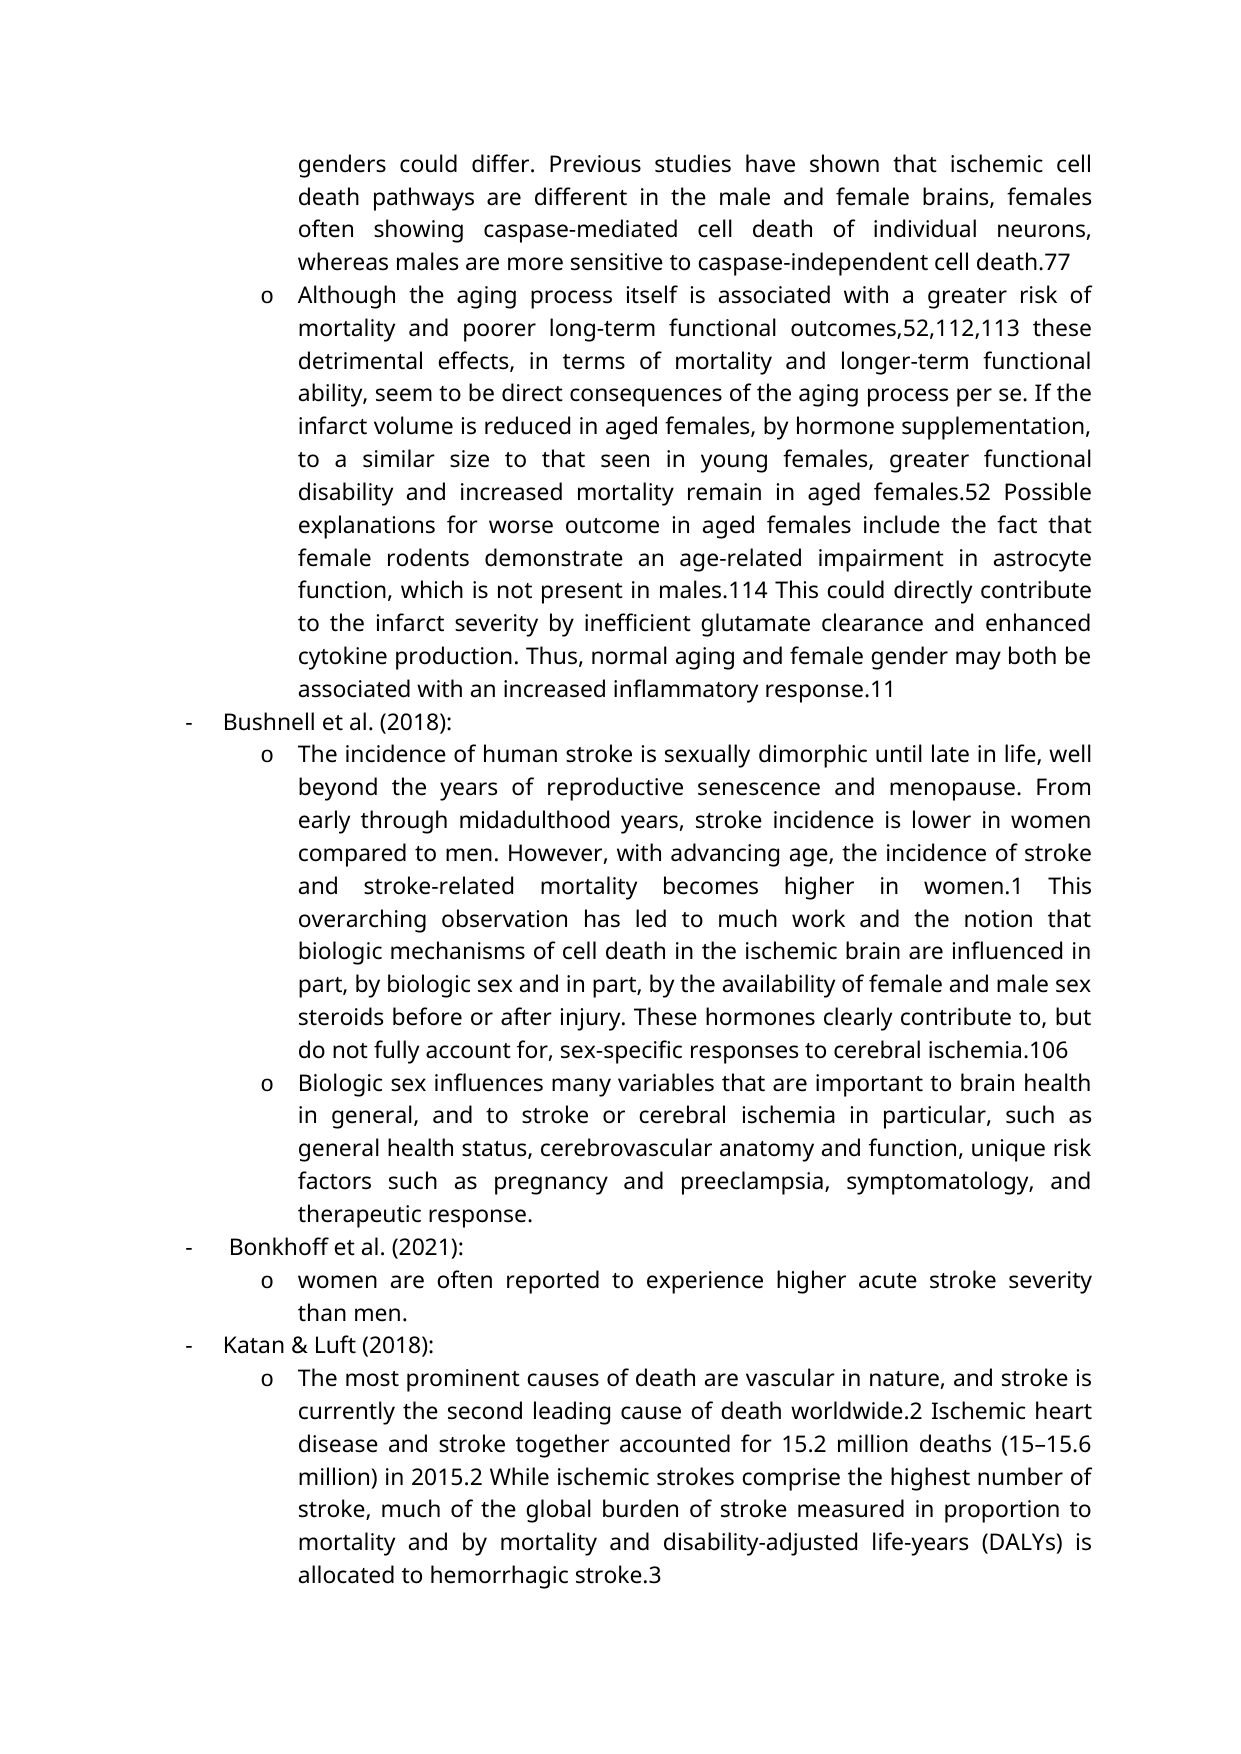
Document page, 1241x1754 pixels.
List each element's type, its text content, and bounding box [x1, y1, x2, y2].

list The most prominent causes of death are vascular in nature, and stroke is currently the second leading cause of death worldwide.2 Ischemic heart disease and stroke together accounted for 15.2 million deaths (15–15.6 million) in 2015.2 While ischemic strokes comprise the highest number of stroke, much of the global burden of stroke measured in proportion to mortality and by mortality and disability-adjusted life-years (DALYs) is allocated to hemorrhagic stroke.3 [260, 1362, 1093, 1590]
list Biologic sex influences many variables that are important to brain health in general, and to stroke or cerebral ischemia in particular, such as general health status, cerebrovascular anatomy and function, unique risk factors such as pregnancy and preeclampsia, symptomatology, and therapeutic response. [260, 1067, 1093, 1229]
list women are often reported to experience higher acute stroke severity than men. [260, 1263, 1093, 1328]
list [260, 148, 1093, 277]
list Katan & Luft (2018): [185, 1329, 1093, 1361]
list Although the aging process itself is associated with a greater risk of mortality and poorer long-term functional outcomes,52,112,113 these detrimental effects, in terms of mortality and longer-term functional ability, seem to be direct consequences of the aging process per se. If the infarct volume is reduced in aged females, by hormone supplementation, to a similar size to that seen in young females, greater functional disability and increased mortality remain in aged females.52 Possible explanations for worse outcome in aged females include the fact that female rodents demonstrate an age-related impairment in astrocyte function, which is not present in males.114 This could directly contribute to the infarct severity by inefficient glutamate clearance and enhanced cytokine production. Thus, normal aging and female gender may both be associated with an increased inflammatory response.11 [260, 279, 1093, 704]
list Bonkhoff et al. (2021): [185, 1231, 1093, 1262]
list The incidence of human stroke is sexually dimorphic until late in life, well beyond the years of reproductive senescence and menopause. From early through midadulthood years, stroke incidence is lower in women compared to men. However, with advancing age, the incidence of stroke and stroke-related mortality becomes higher in women.1 This overarching observation has led to much work and the notion that biologic mechanisms of cell death in the ischemic brain are influenced in part, by biologic sex and in part, by the availability of female and male sex steroids before or after injury. These hormones clearly contribute to, but do not fully account for, sex-specific responses to cerebral ischemia.106 [260, 738, 1093, 1065]
list Bushnell et al. (2018): [185, 706, 1093, 737]
